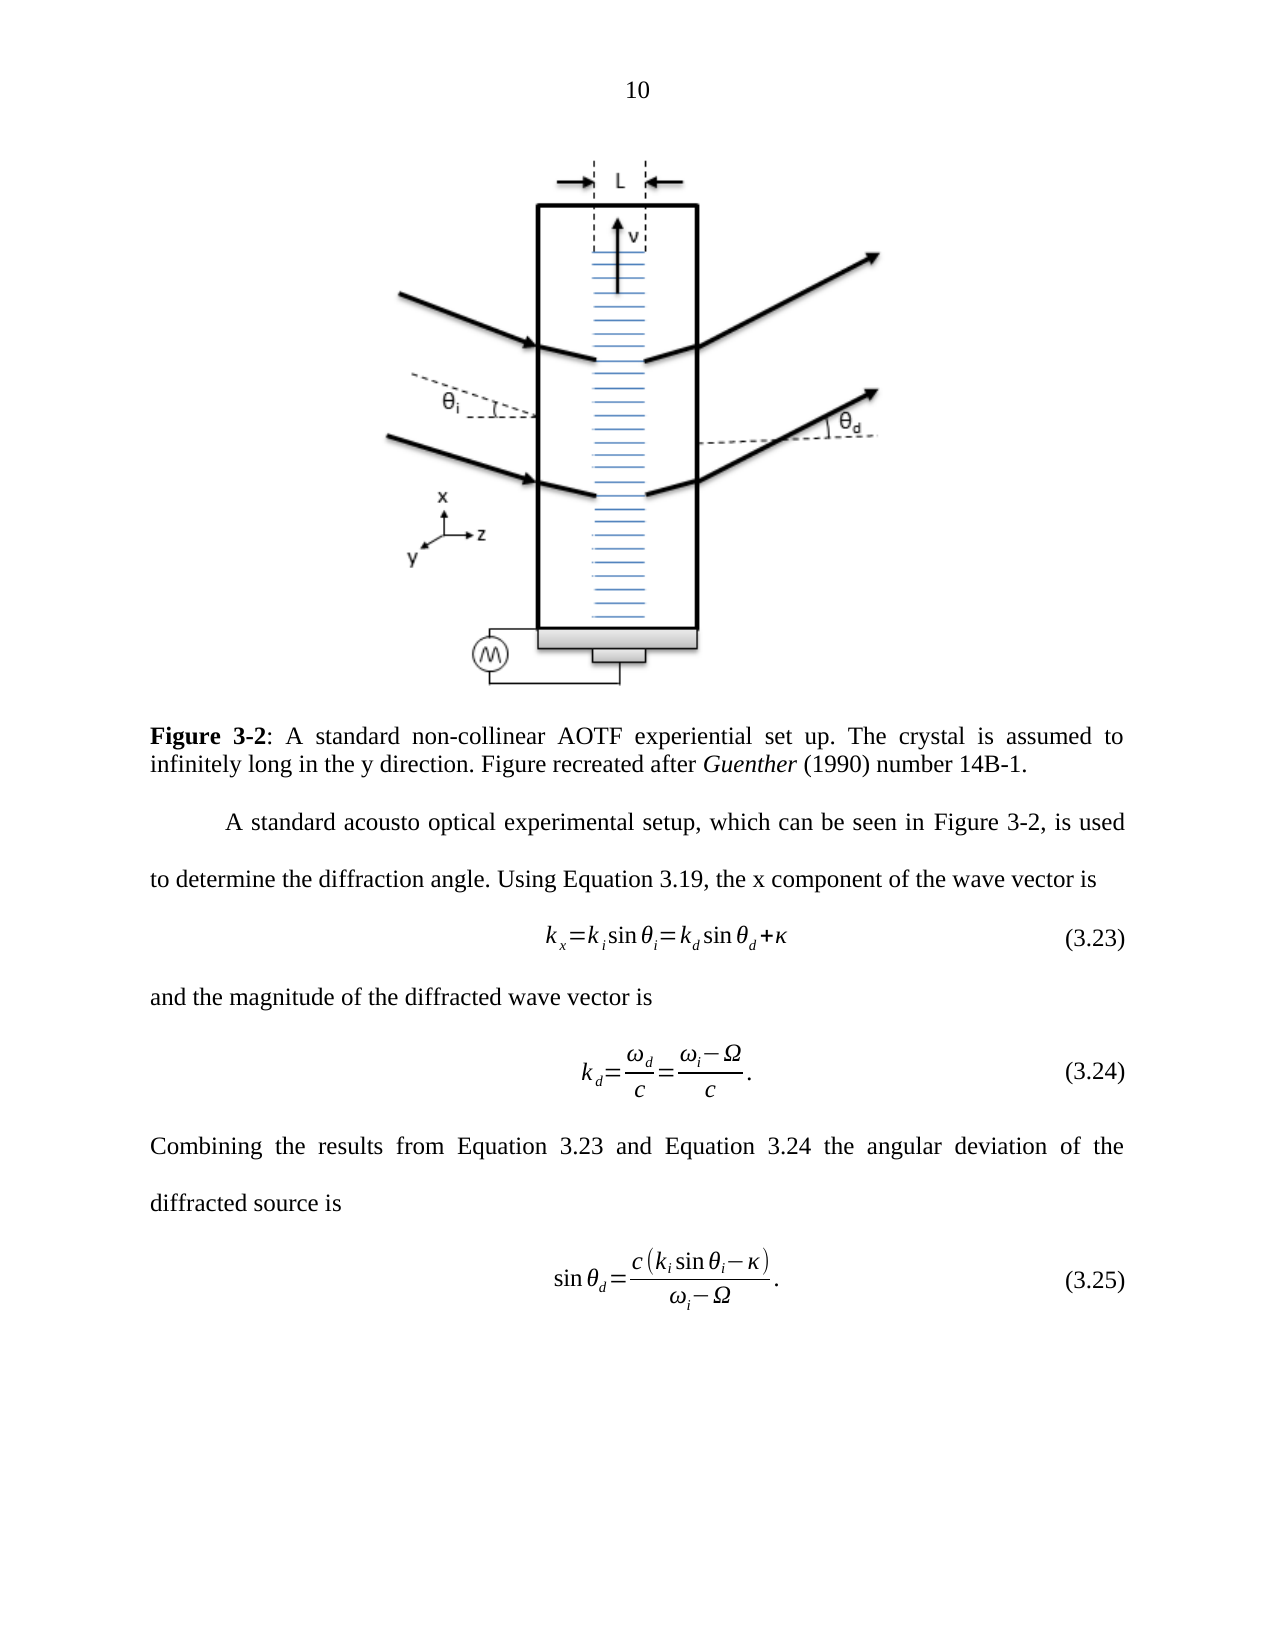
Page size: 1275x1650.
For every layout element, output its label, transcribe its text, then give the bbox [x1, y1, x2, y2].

table_header (3.23) [1006, 922, 1136, 982]
table_header (3.24) [1006, 1040, 1136, 1131]
text Figure 3-2: A standard non-collinear AOTF experiential set up. The crystal is assumed to infinitely long in the y direction. Figure recreated after Guenther (1990) number 14B-1. [150, 721, 1125, 778]
picture [380, 150, 895, 692]
table_header [298, 922, 1006, 982]
table_header [298, 1246, 1006, 1341]
text A standard acousto optical experimental setup, which can be seen in Figure 3-2, is used to determine the diffraction angle. Using Equation 3.19, the x component of the wave vector is [150, 807, 1125, 893]
text and the magnitude of the diffracted wave vector is [150, 982, 1125, 1011]
text Combining the results from Equation 3.23 and Equation 3.24 the angular deviation of the diffracted source is [150, 1131, 1125, 1217]
table_header (3.25) [1006, 1246, 1136, 1341]
table_header [298, 1040, 1006, 1131]
